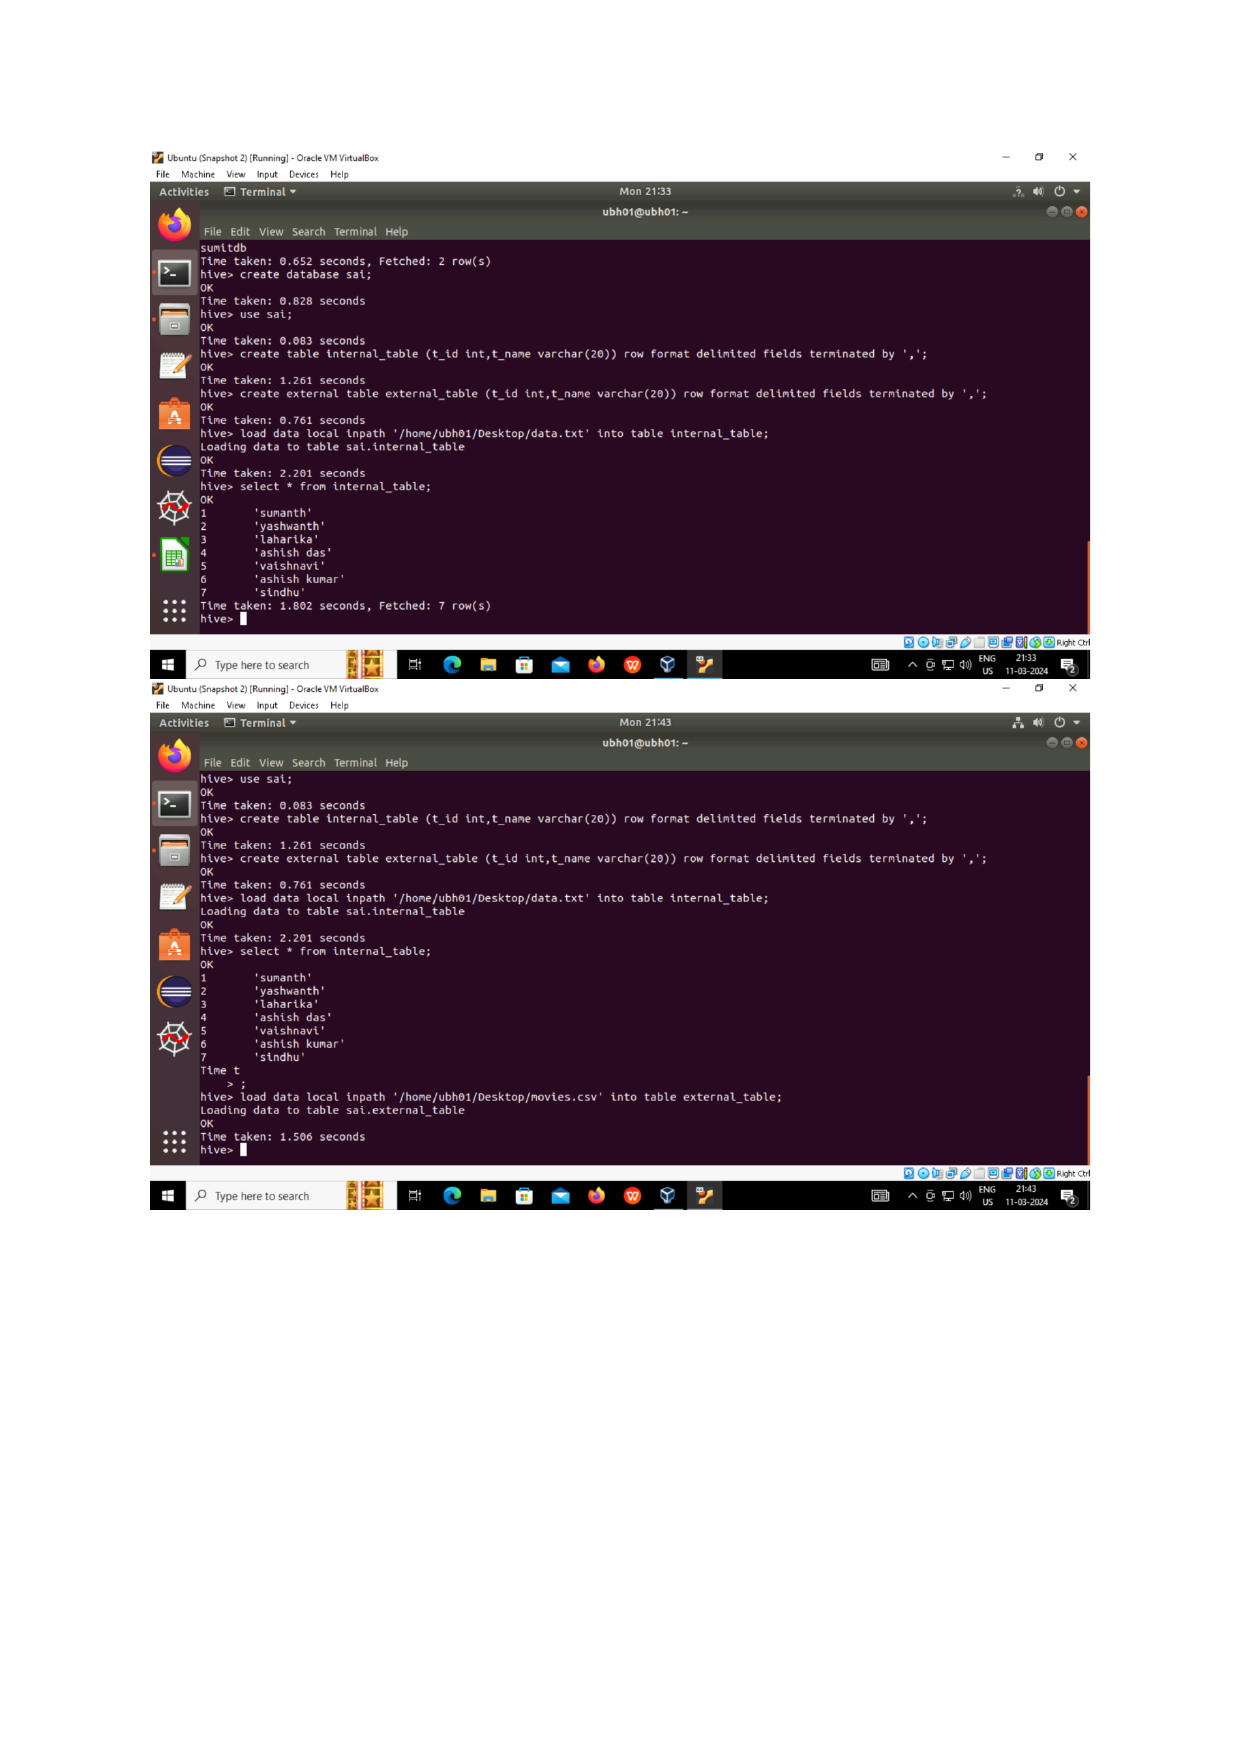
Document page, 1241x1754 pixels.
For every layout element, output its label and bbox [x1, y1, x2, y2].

picture [150, 150, 1091, 679]
picture [150, 681, 1091, 1210]
